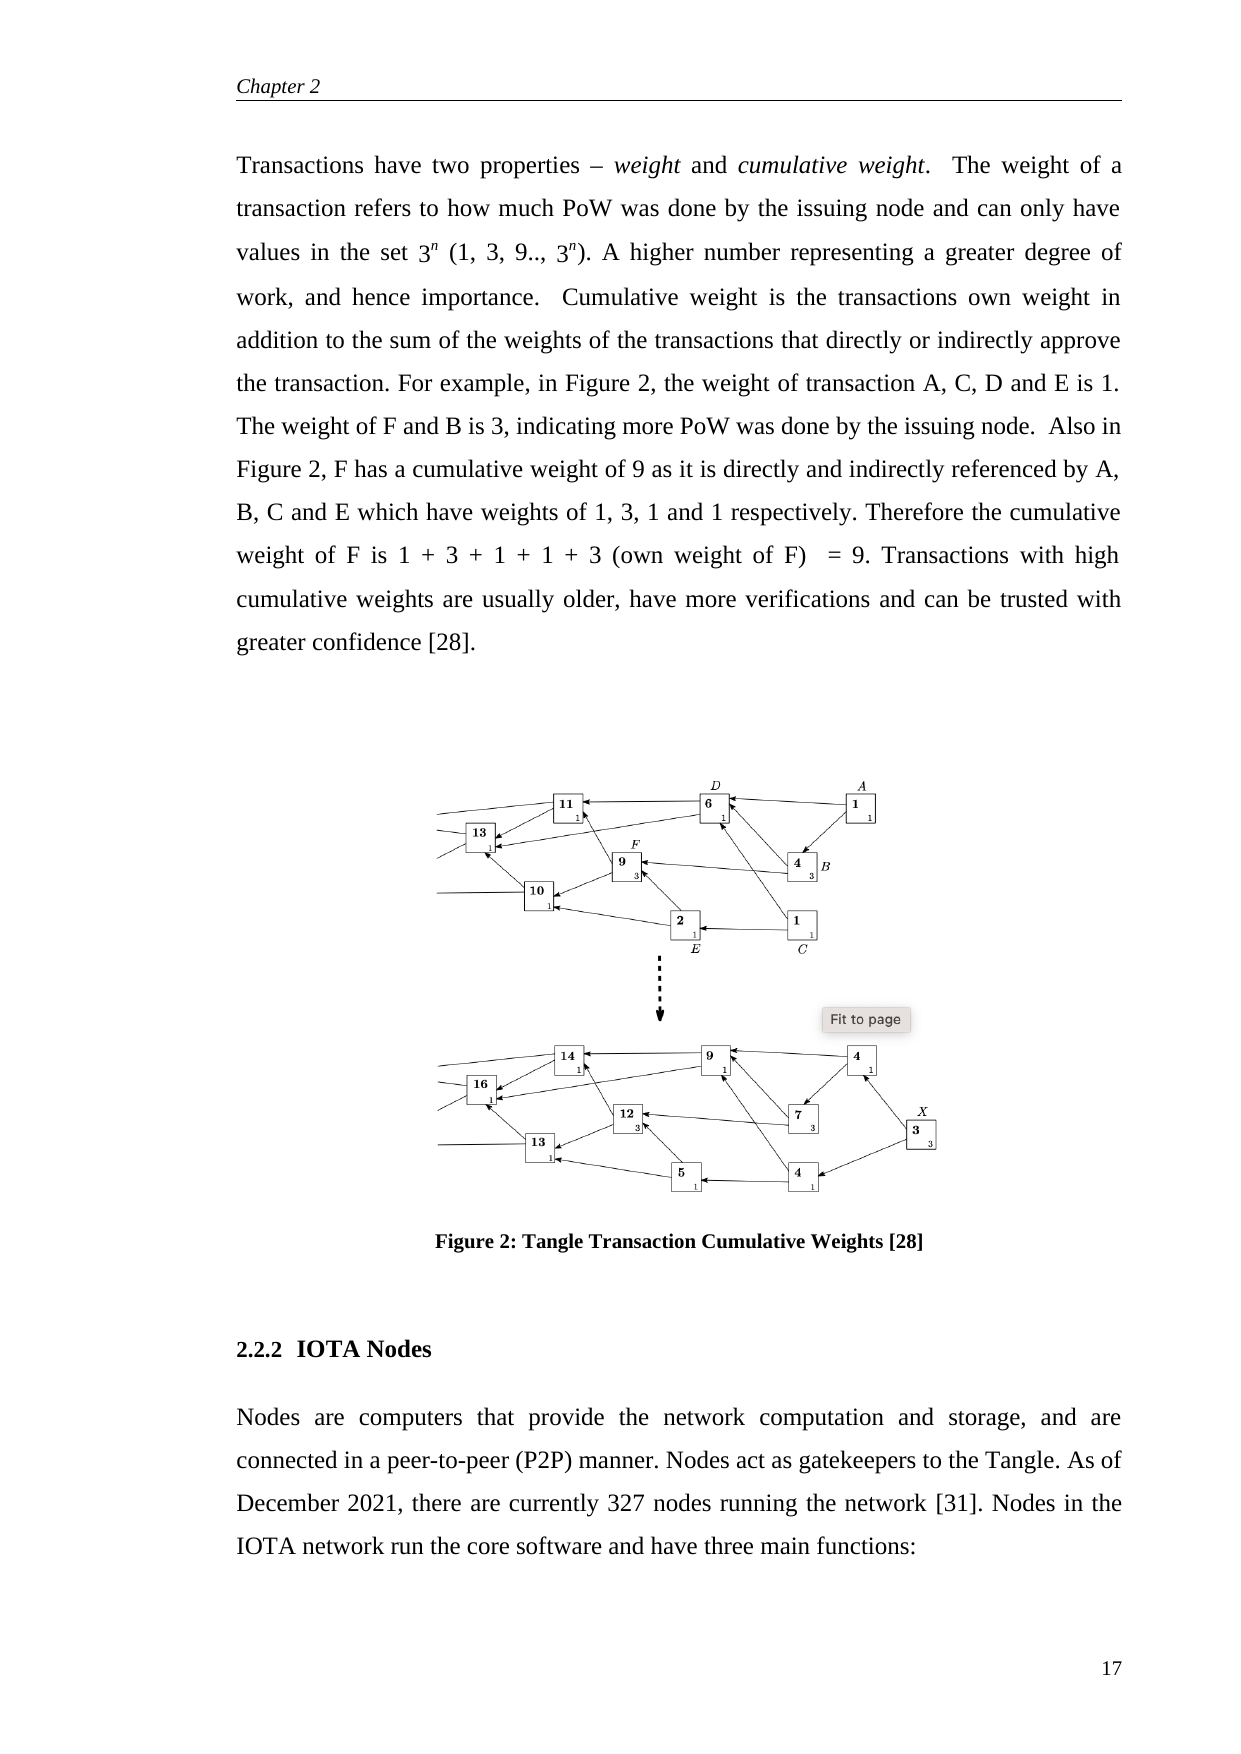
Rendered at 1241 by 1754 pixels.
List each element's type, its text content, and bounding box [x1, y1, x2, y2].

text Nodes are computers that provide the network computation and storage, and are connected in a peer-to-peer (P2P) manner. Nodes act as gatekeepers to the Tangle. As of December 2021, there are currently 327 nodes running the network [31]. Nodes in the IOTA network run the core software and have three main functions: [236, 1402, 1122, 1560]
text Figure 2: Tangle Transaction Cumulative Weights [28] [236, 1229, 1122, 1253]
subtitle IOTA Nodes [236, 1334, 1122, 1362]
picture [410, 756, 949, 1202]
text Transactions have two properties – weight and cumulative weight. The weight of a transaction refers to how much PoW was done by the issuing node and can only have values in the set (1, 3, 9.., ). A higher number representing a greater degree of work, and hence importance. Cumulative weight is the transactions own weight in addition to the sum of the weights of the transactions that directly or indirectly approve the transaction. For example, in Figure 2, the weight of transaction A, C, D and E is 1. The weight of F and B is 3, indicating more PoW was done by the issuing node. Also in Figure 2, F has a cumulative weight of 9 as it is directly and indirectly referenced by A, B, C and E which have weights of 1, 3, 1 and 1 respectively. Therefore the cumulative weight of F is 1 + 3 + 1 + 1 + 3 (own weight of F) = 9. Transactions with high cumulative weights are usually older, have more verifications and can be trusted with greater confidence [28]. [236, 150, 1122, 656]
